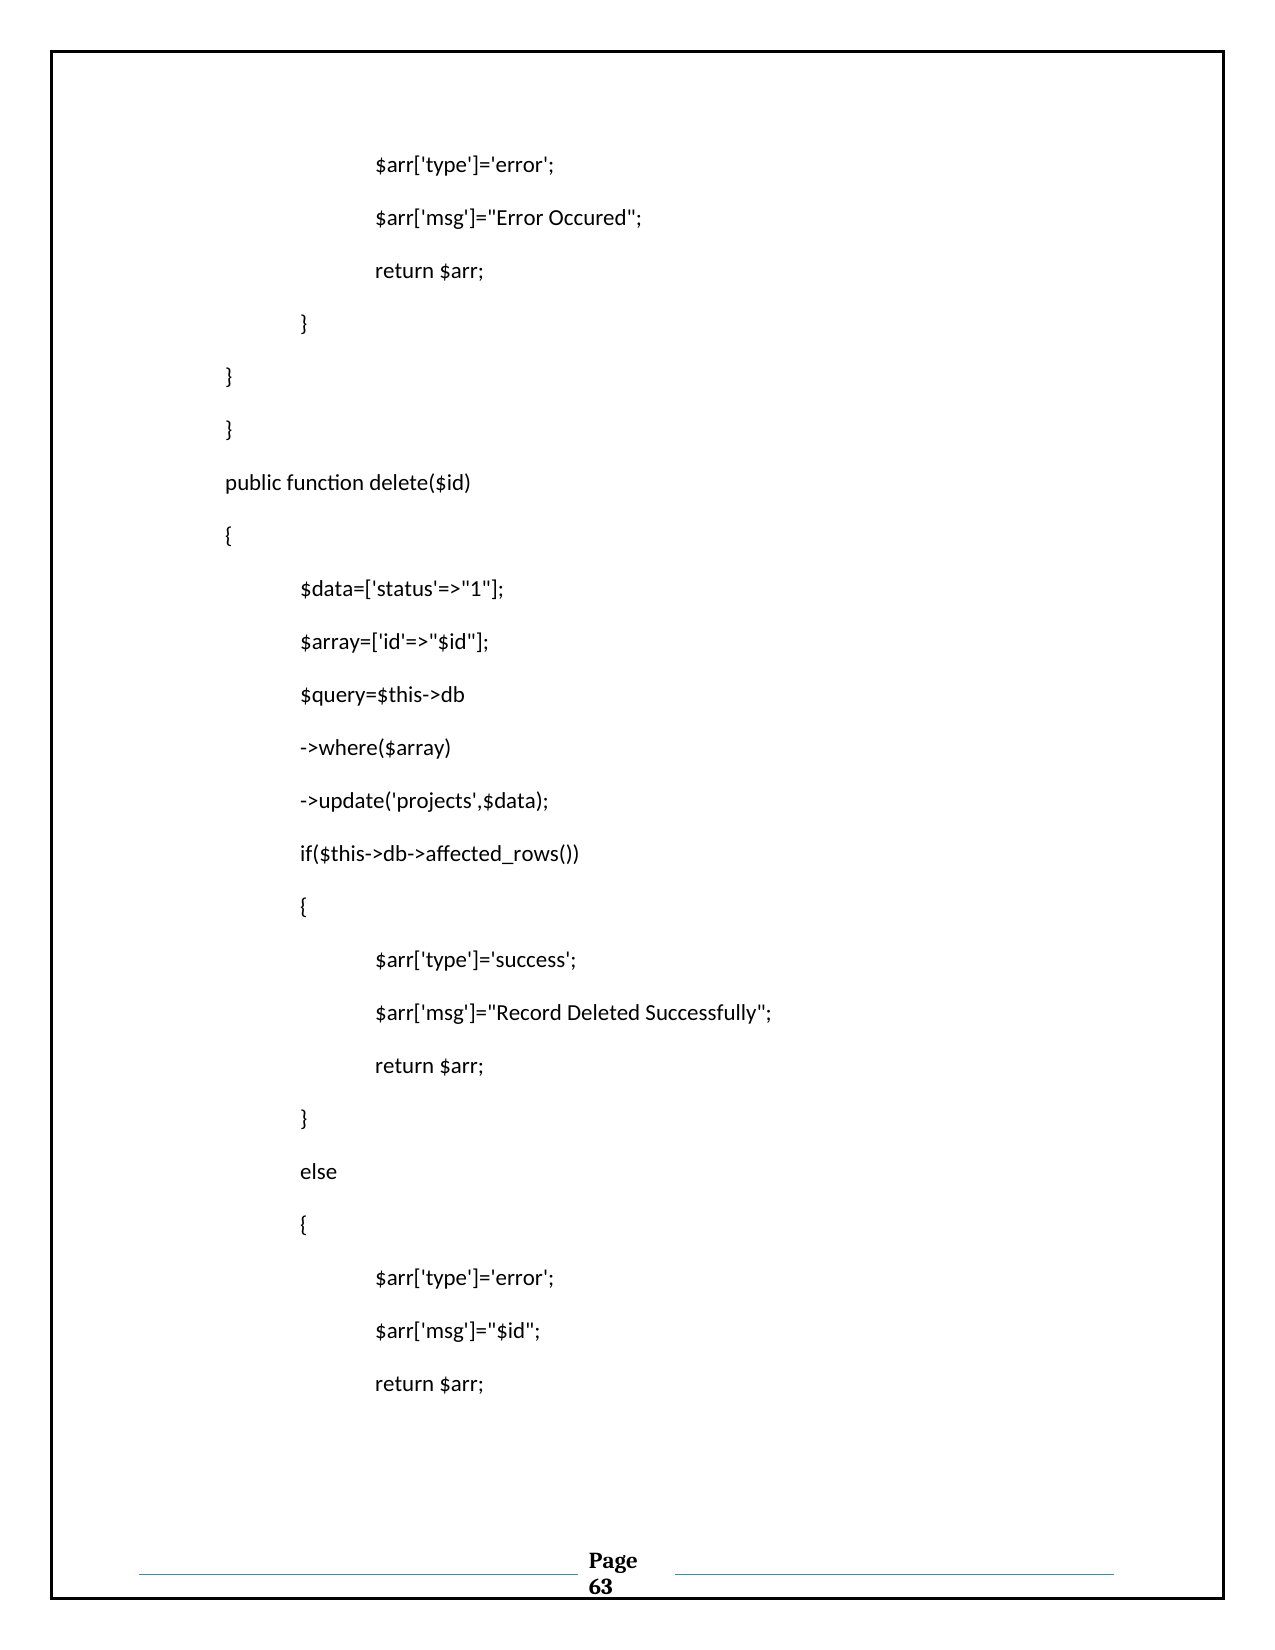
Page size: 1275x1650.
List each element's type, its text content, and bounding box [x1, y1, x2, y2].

text return $arr; [150, 1369, 1125, 1397]
text $arr['type']='success'; [150, 945, 1125, 973]
text } [150, 309, 1125, 337]
text ->where($array) [150, 733, 1125, 761]
text $arr['type']='error'; [150, 1263, 1125, 1291]
text } [150, 362, 1125, 390]
text $arr['type']='error'; [150, 150, 1125, 178]
text { [150, 892, 1125, 920]
text $query=$this->db [150, 680, 1125, 708]
text $arr['msg']="$id"; [150, 1316, 1125, 1344]
text public function delete($id) [150, 468, 1125, 496]
text { [150, 521, 1125, 549]
text $array=['id'=>"$id"]; [150, 627, 1125, 655]
text return $arr; [150, 256, 1125, 284]
text } [150, 415, 1125, 443]
text $arr['msg']="Error Occured"; [150, 203, 1125, 231]
text if($this->db->affected_rows()) [150, 839, 1125, 867]
text return $arr; [150, 1051, 1125, 1079]
text $arr['msg']="Record Deleted Successfully"; [150, 998, 1125, 1026]
text } [150, 1104, 1125, 1132]
text ->update('projects',$data); [150, 786, 1125, 814]
text $data=['status'=>"1"]; [150, 574, 1125, 602]
text { [150, 1210, 1125, 1238]
text else [150, 1157, 1125, 1185]
